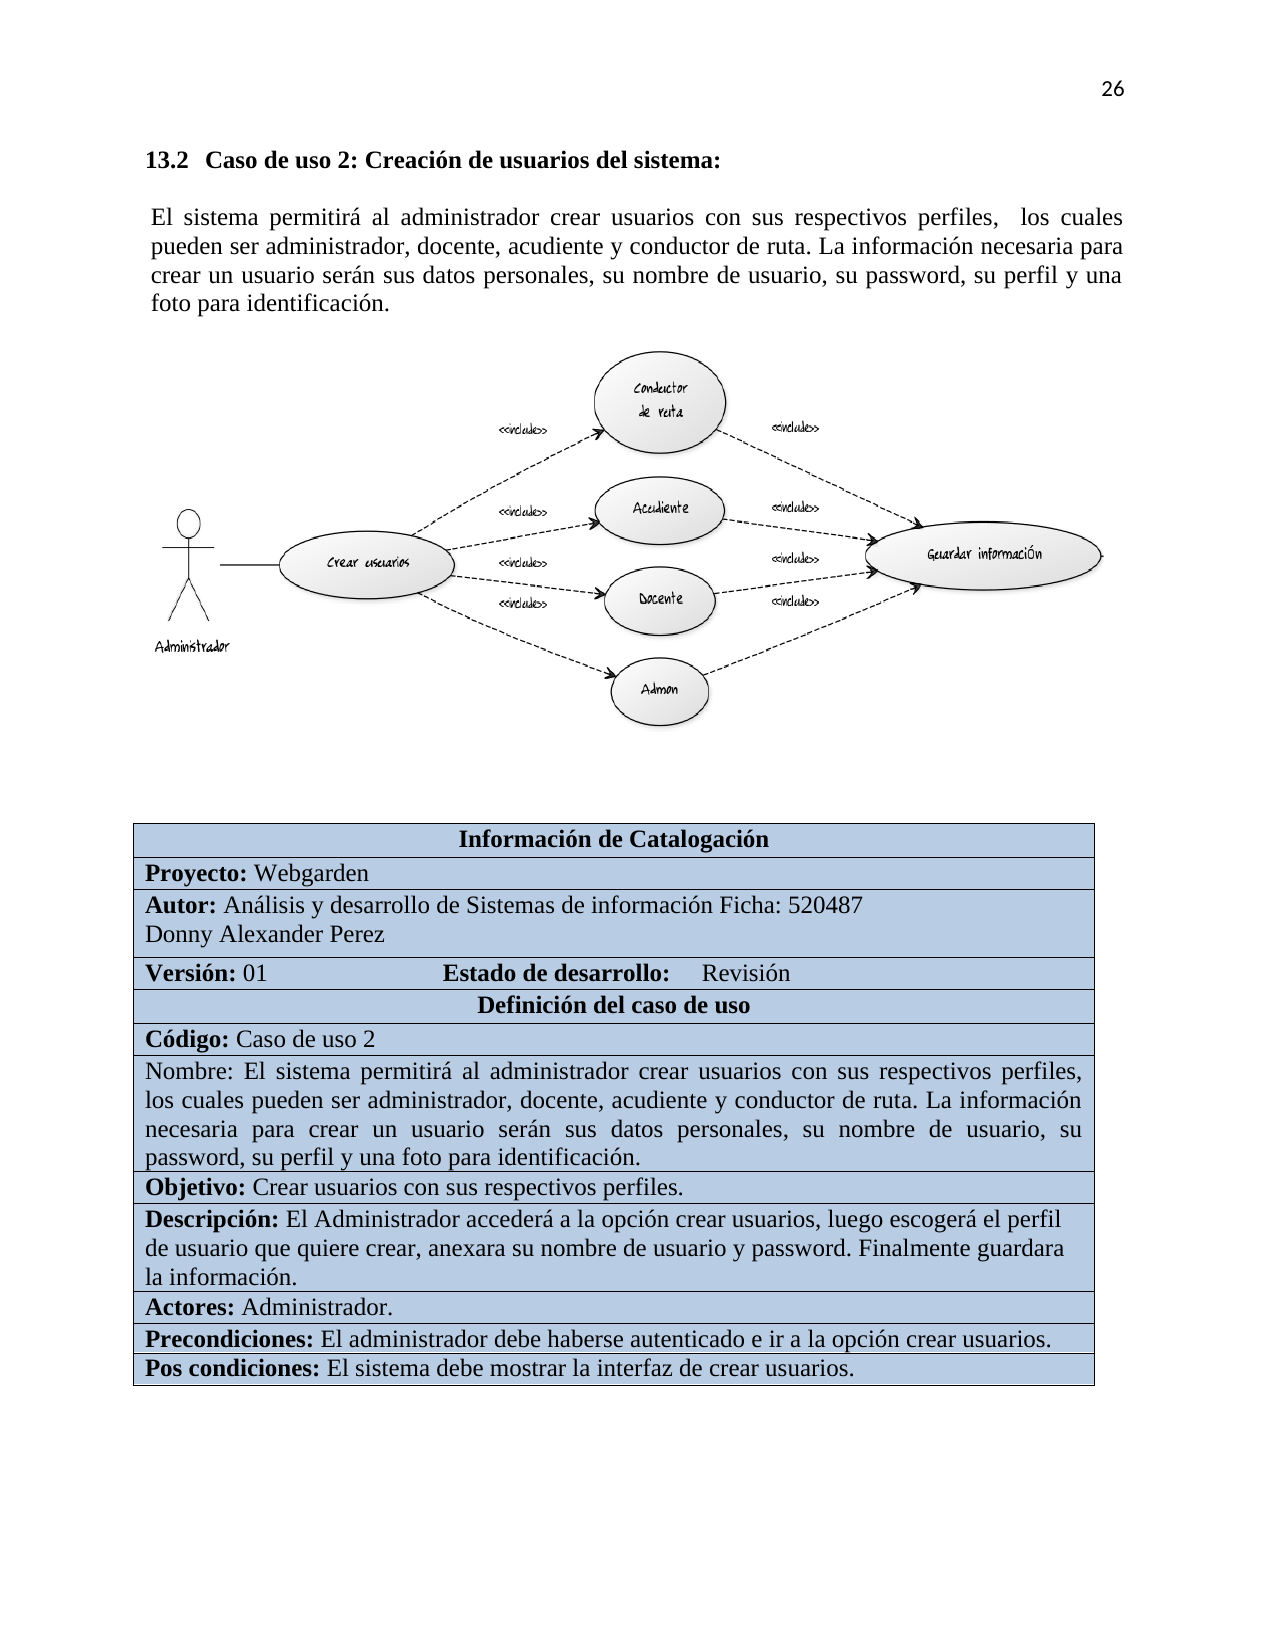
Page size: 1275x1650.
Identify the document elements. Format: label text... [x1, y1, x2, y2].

table_cell Objetivo: Crear usuarios con sus respectivos perfiles. [134, 1172, 1094, 1203]
table_cell Autor: Análisis y desarrollo de Sistemas de información Ficha: 520487 Donny Alexander Perez [134, 890, 1094, 957]
table_cell Versión: 01 Estado de desarrollo: Revisión [134, 958, 1094, 989]
picture [150, 346, 1104, 737]
text El sistema permitirá al administrador crear usuarios con sus respectivos perfiles, los cuales pueden ser administrador, docente, acudiente y conductor de ruta. La información necesaria para crear un usuario serán sus datos personales, su nombre de usuario, su password, su perfil y una foto para identificación. [151, 202, 1124, 317]
table_cell Actores: Administrador. [134, 1292, 1094, 1323]
table_cell Precondiciones: El administrador debe haberse autenticado e ir a la opción crear usuarios. [134, 1324, 1094, 1352]
table_header Información de Catalogación [134, 824, 1094, 857]
table_cell Nombre: El sistema permitirá al administrador crear usuarios con sus respectivos perfiles, los cuales pueden ser administrador, docente, acudiente y conductor de ruta. La información necesaria para crear un usuario serán sus datos personales, su nombre de usuario, su password, su perfil y una foto para identificación. [134, 1056, 1094, 1171]
table_cell Descripción: El Administrador accederá a la opción crear usuarios, luego escogerá el perfil de usuario que quiere crear, anexara su nombre de usuario y password. Finalmente guardara la información. [134, 1204, 1094, 1291]
subtitle Caso de uso 2: Creación de usuarios del sistema: [145, 145, 1124, 173]
table_cell Definición del caso de uso [134, 990, 1094, 1023]
table_cell Pos condiciones: El sistema debe mostrar la interfaz de crear usuarios. [134, 1354, 1094, 1384]
table_cell Proyecto: Webgarden [134, 858, 1094, 889]
table_cell Código: Caso de uso 2 [134, 1024, 1094, 1055]
